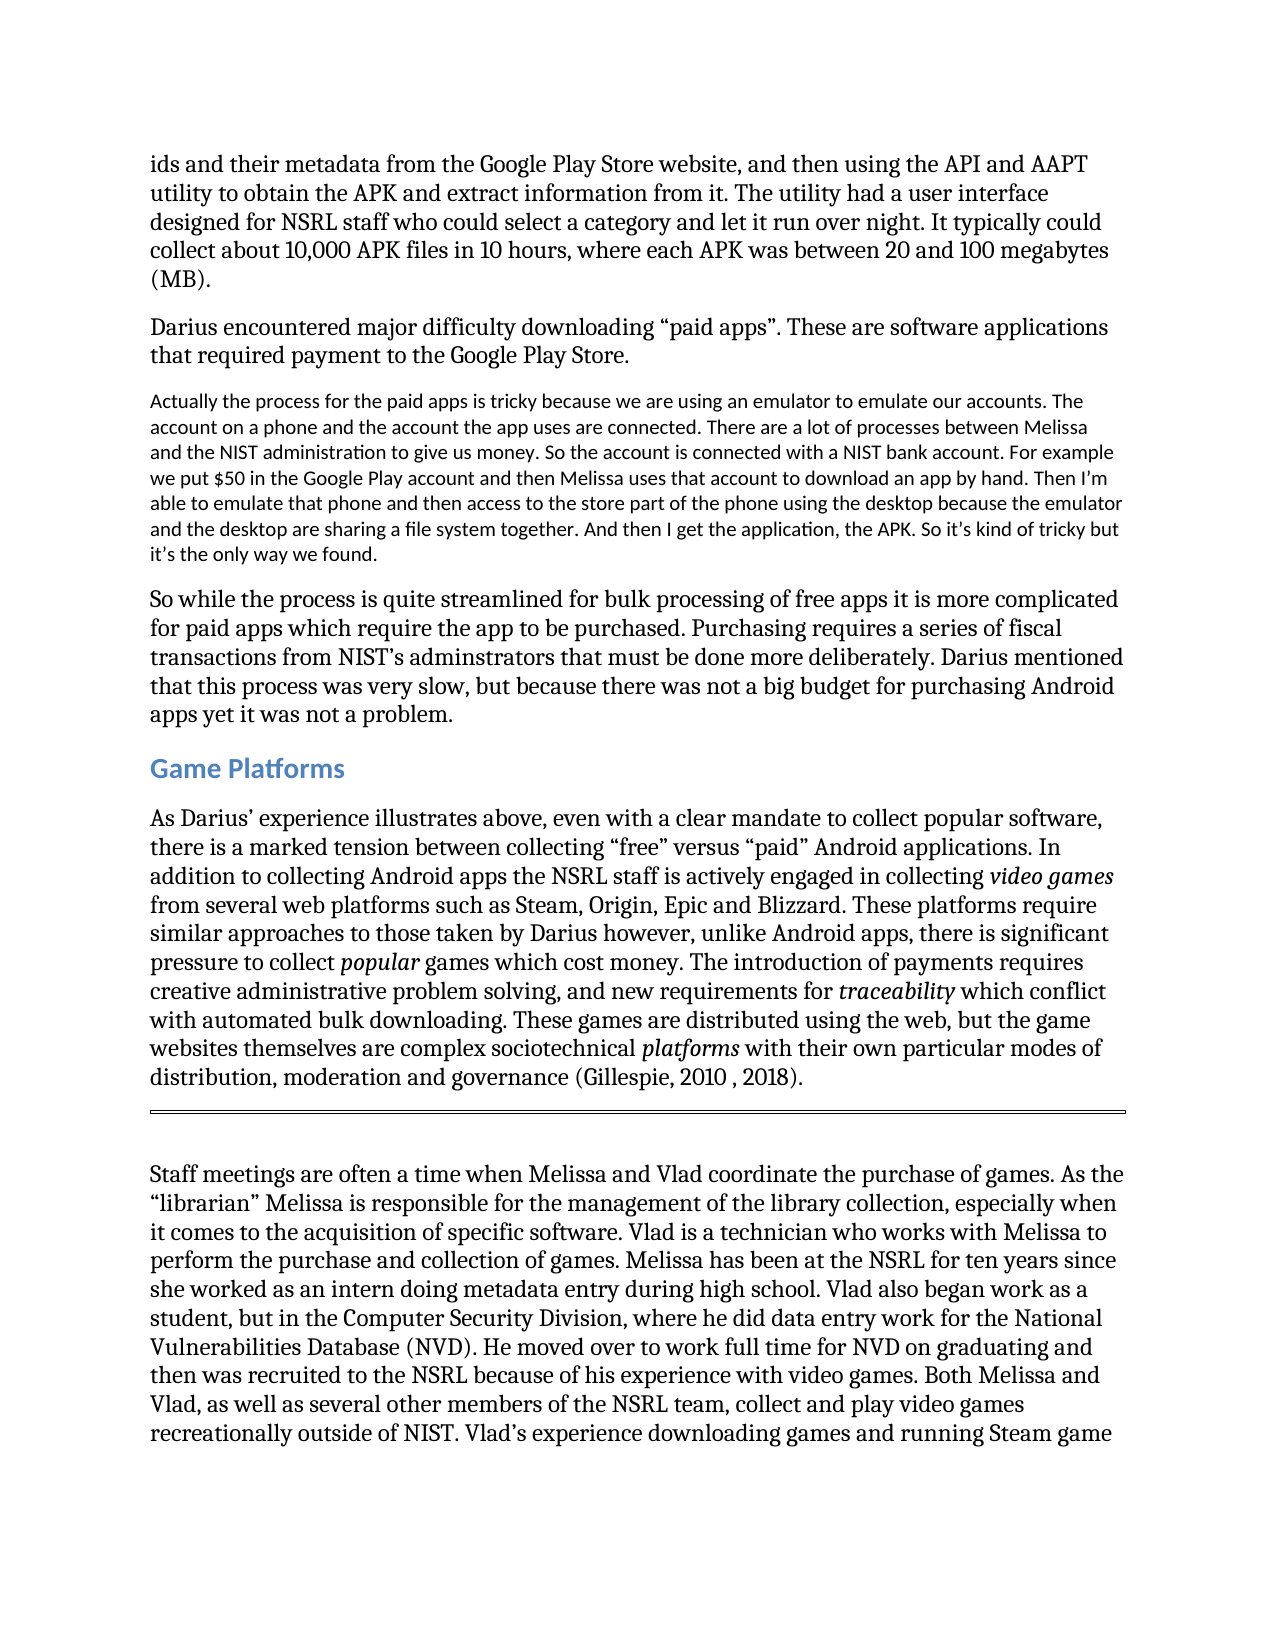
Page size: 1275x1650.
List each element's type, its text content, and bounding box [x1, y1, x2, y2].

text Actually the process for the paid apps is tricky because we are using an emulator to emulate our accounts. The account on a phone and the account the app uses are connected. There are a lot of processes between Melissa and the NIST administration to give us money. So the account is connected with a NIST bank account. For example we put $50 in the Google Play account and then Melissa uses that account to download an app by hand. Then I’m able to emulate that phone and then access to the store part of the phone using the desktop because the emulator and the desktop are sharing a file system together. And then I get the application, the APK. So it’s kind of tricky but it’s the only way we found. [150, 389, 1125, 567]
subtitle Game Platforms [150, 750, 1125, 786]
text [150, 1160, 1125, 1448]
text As Darius’ experience illustrates above, even with a clear mandate to collect popular software, there is a marked tension between collecting “free” versus “paid” Android applications. In addition to collecting Android apps the NSRL staff is actively engaged in collecting video games from several web platforms such as Steam, Origin, Epic and Blizzard. These platforms require similar approaches to those taken by Darius however, unlike Android apps, there is significant pressure to collect popular games which cost money. The introduction of payments requires creative administrative problem solving, and new requirements for traceability which conflict with automated bulk downloading. These games are distributed using the web, but the game websites themselves are complex sociotechnical platforms with their own particular modes of distribution, moderation and governance (Gillespie, 2010 , 2018). [150, 804, 1125, 1092]
text Darius encountered major difficulty downloading “paid apps”. These are software applications that required payment to the Google Play Store. [150, 312, 1125, 370]
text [150, 150, 1125, 294]
text So while the process is quite streamlined for bulk processing of free apps it is more complicated for paid apps which require the app to be purchased. Purchasing requires a series of fiscal transactions from NIST’s adminstrators that must be done more deliberately. Darius mentioned that this process was very slow, but because there was not a big budget for purchasing Android apps yet it was not a problem. [150, 585, 1125, 729]
